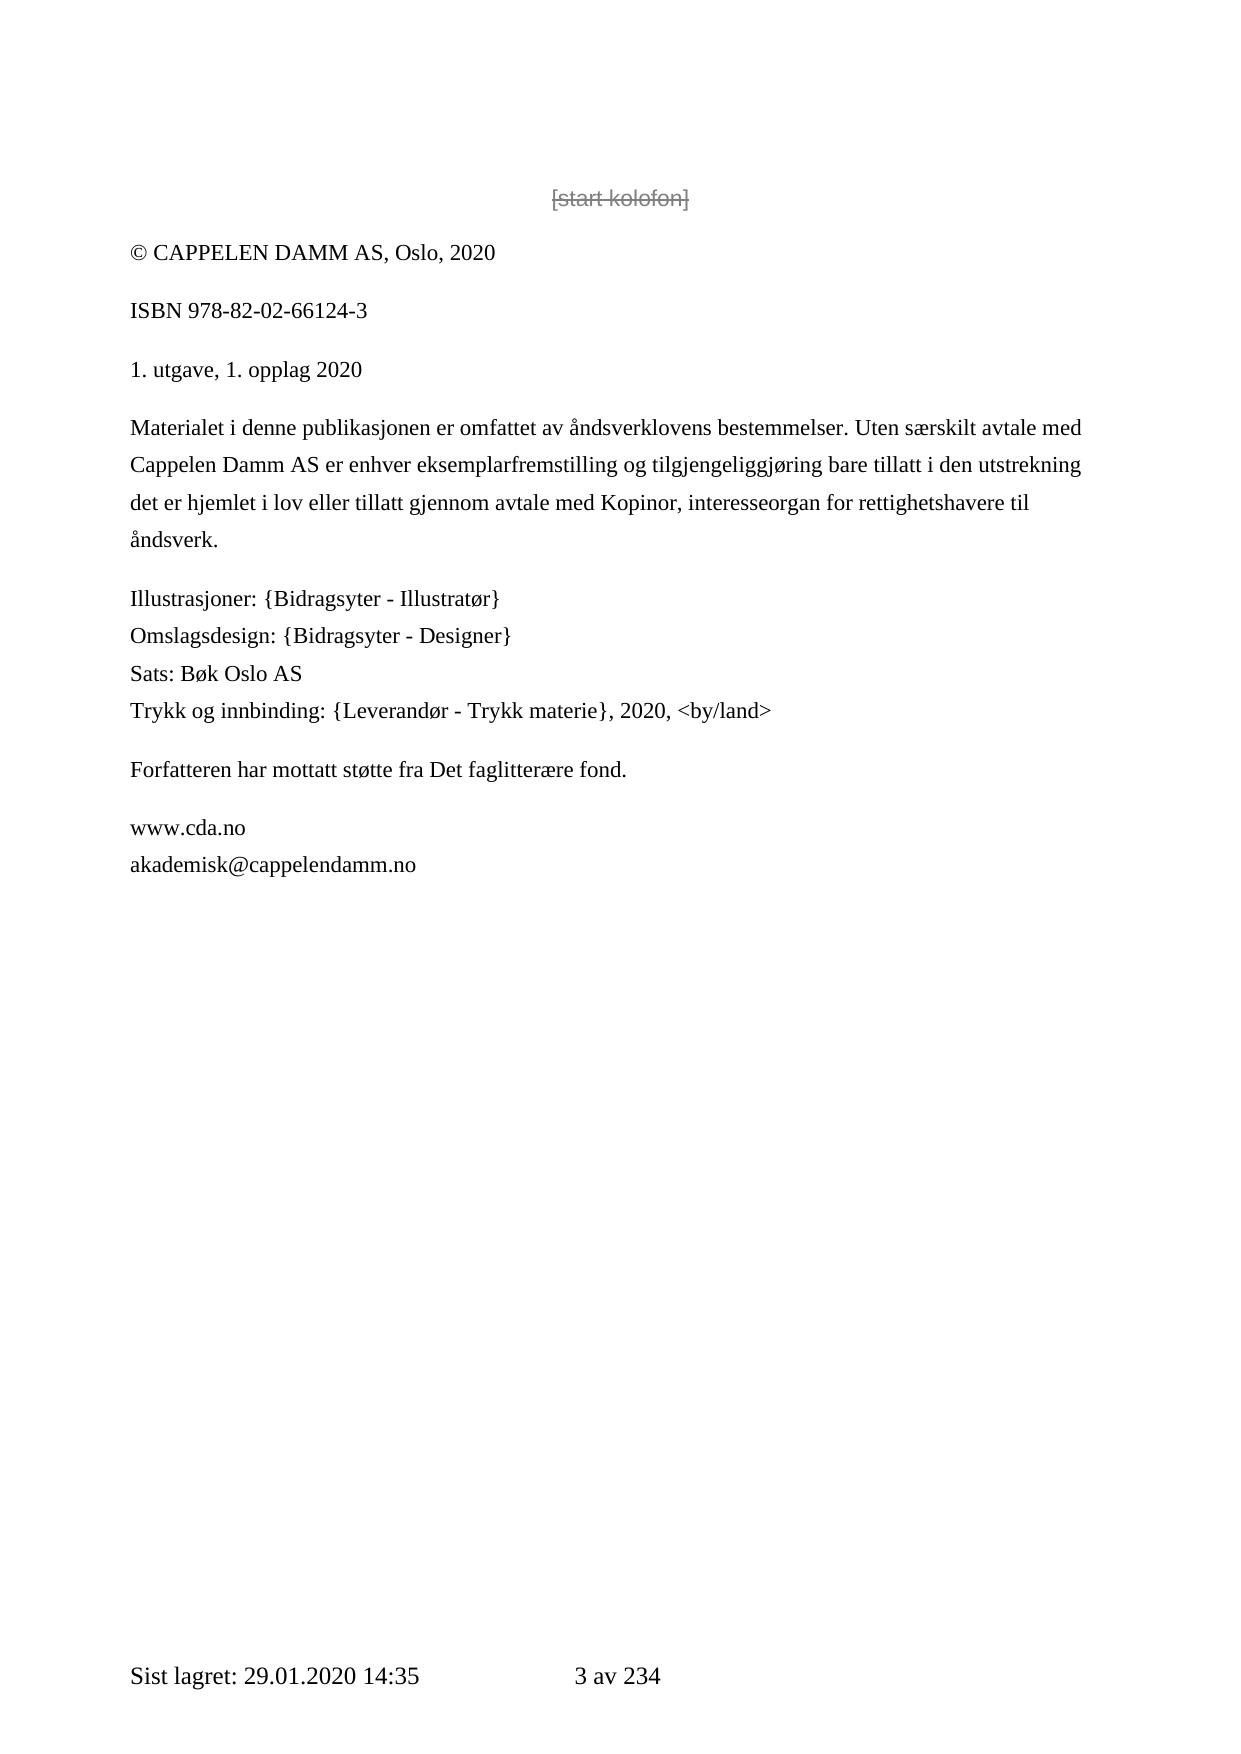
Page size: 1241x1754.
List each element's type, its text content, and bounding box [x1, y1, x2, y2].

text Illustrasjoner: {Bidragsyter - Illustratør} Omslagsdesign: {Bidragsyter - Designer} Sats: Bøk Oslo AS Trykk og innbinding: {Leverandør - Trykk materie}, 2020, <by/land> [130, 574, 1110, 724]
text Forfatteren har mottatt støtte fra Det faglitterære fond. [130, 744, 1110, 782]
text Materialet i denne publikasjonen er omfattet av åndsverklovens bestemmelser. Uten særskilt avtale med Cappelen Damm AS er enhver eksemplarfremstilling og tilgjengeliggjøring bare tillatt i den utstrekning det er hjemlet i lov eller tillatt gjennom avtale med Kopinor, interesseorgan for rettighetshavere til åndsverk. [130, 403, 1110, 553]
text www.cda.no akademisk@cappelendamm.no [130, 803, 1110, 878]
text [start kolofon] [130, 185, 1110, 212]
text © CAPPELEN DAMM AS, Oslo, 2020 [130, 228, 1110, 265]
text 1. utgave, 1. opplag 2020 [130, 344, 1110, 382]
text ISBN 978-82-02-66124-3 [130, 286, 1110, 324]
